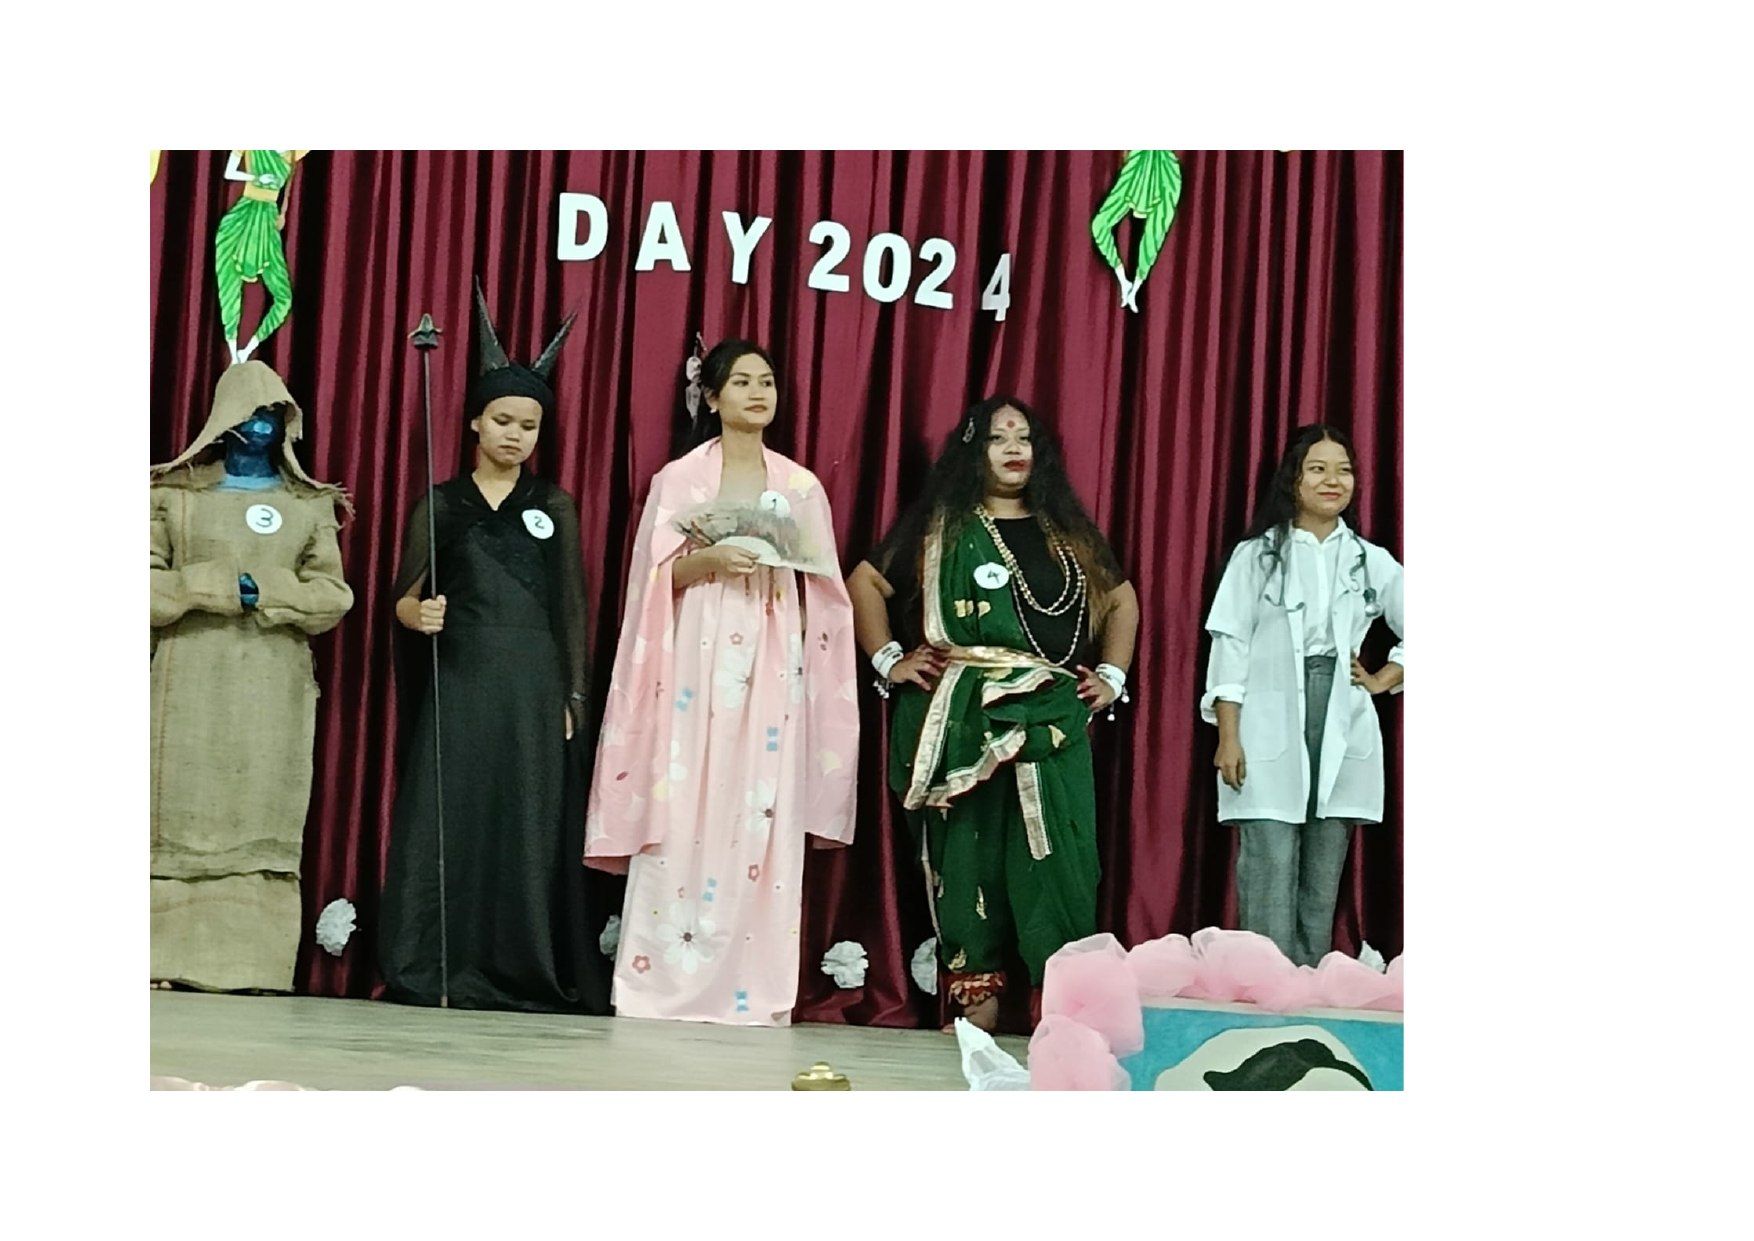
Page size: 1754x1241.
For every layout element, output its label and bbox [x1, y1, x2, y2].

picture [150, 150, 1404, 1091]
